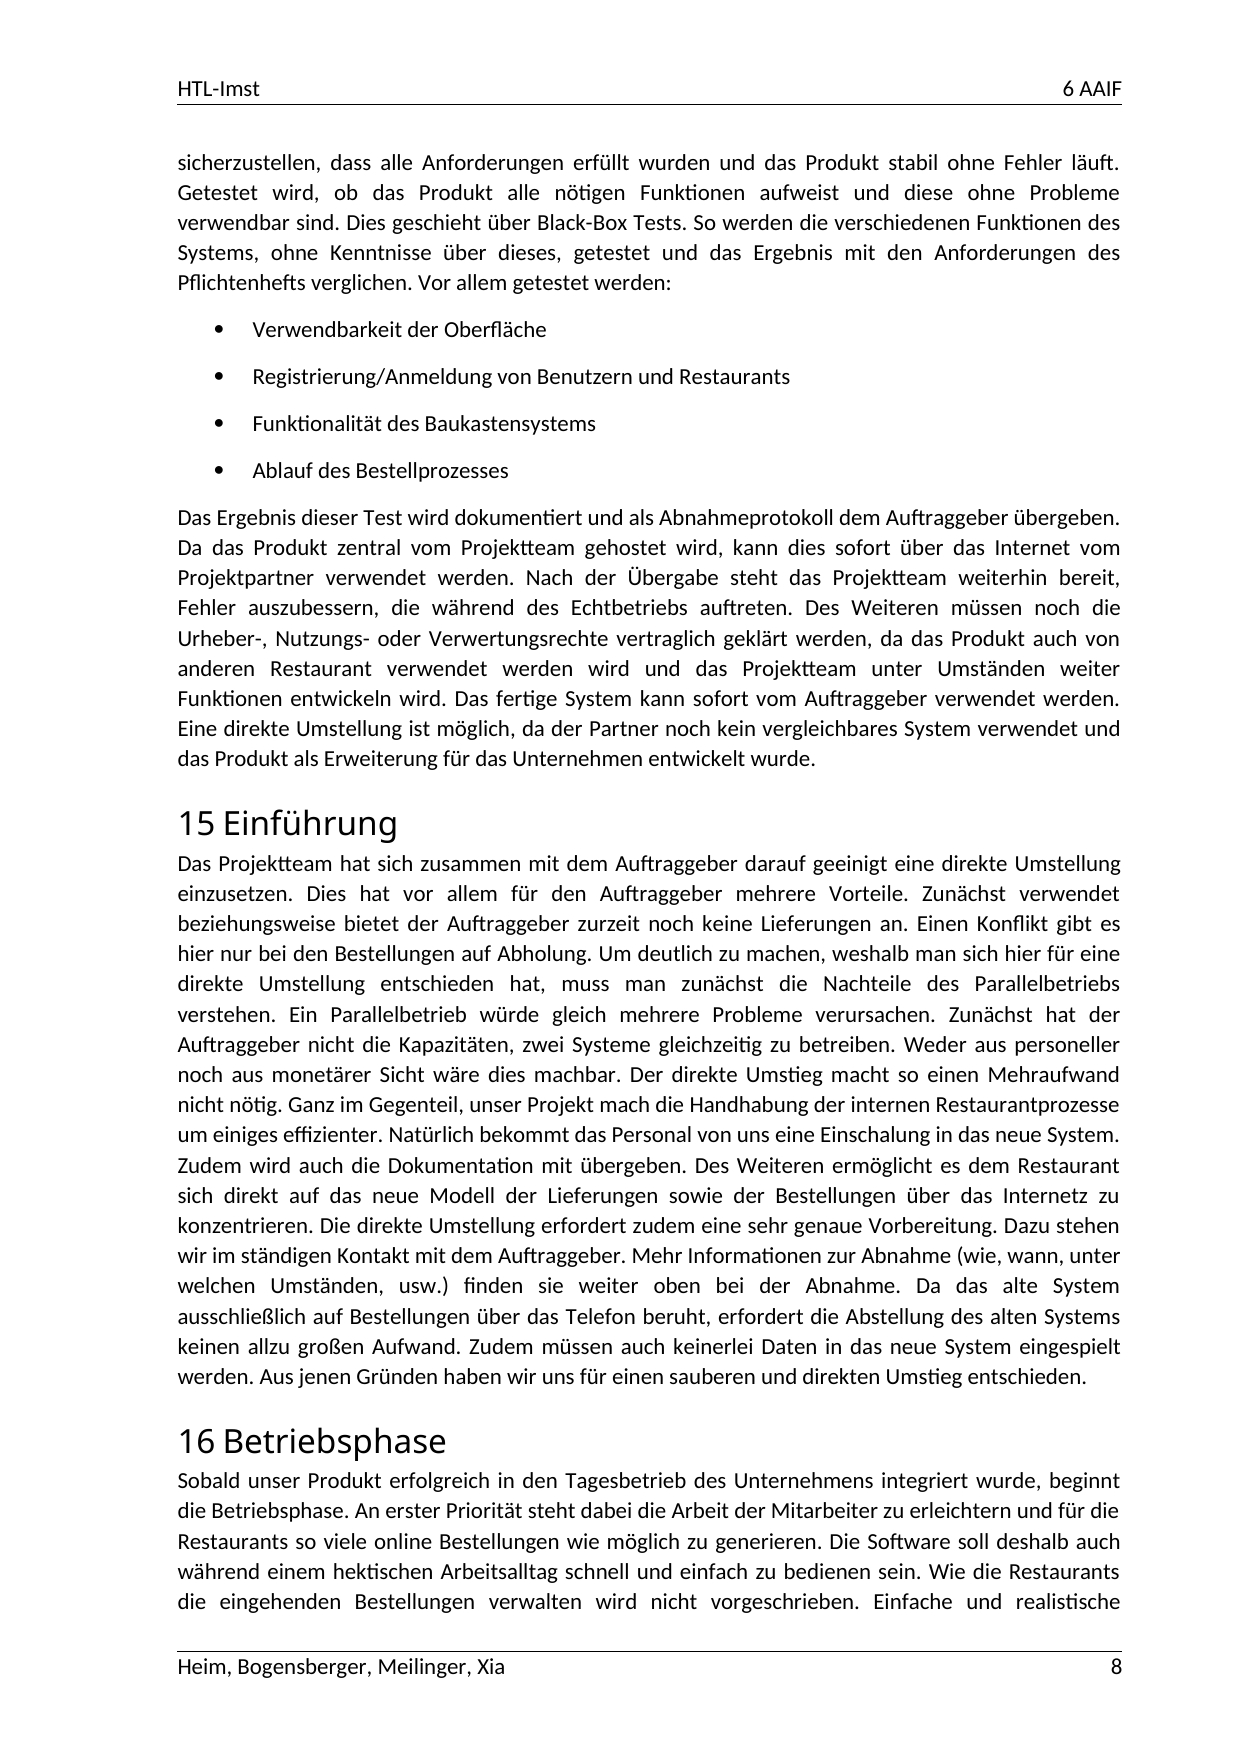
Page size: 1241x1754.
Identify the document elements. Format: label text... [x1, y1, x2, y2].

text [177, 148, 1122, 297]
text Das Projektteam hat sich zusammen mit dem Auftraggeber darauf geeinigt eine direkte Umstellung einzusetzen. Dies hat vor allem für den Auftraggeber mehrere Vorteile. Zunächst verwendet beziehungsweise bietet der Auftraggeber zurzeit noch keine Lieferungen an. Einen Konflikt gibt es hier nur bei den Bestellungen auf Abholung. Um deutlich zu machen, weshalb man sich hier für eine direkte Umstellung entschieden hat, muss man zunächst die Nachteile des Parallelbetriebs verstehen. Ein Parallelbetrieb würde gleich mehrere Probleme verursachen. Zunächst hat der Auftraggeber nicht die Kapazitäten, zwei Systeme gleichzeitig zu betreiben. Weder aus personeller noch aus monetärer Sicht wäre dies machbar. Der direkte Umstieg macht so einen Mehraufwand nicht nötig. Ganz im Gegenteil, unser Projekt mach die Handhabung der internen Restaurantprozesse um einiges effizienter. Natürlich bekommt das Personal von uns eine Einschalung in das neue System. Zudem wird auch die Dokumentation mit übergeben. Des Weiteren ermöglicht es dem Restaurant sich direkt auf das neue Modell der Lieferungen sowie der Bestellungen über das Internetz zu konzentrieren. Die direkte Umstellung erfordert zudem eine sehr genaue Vorbereitung. Dazu stehen wir im ständigen Kontakt mit dem Auftraggeber. Mehr Informationen zur Abnahme (wie, wann, unter welchen Umständen, usw.) finden sie weiter oben bei der Abnahme. Da das alte System ausschließlich auf Bestellungen über das Telefon beruht, erfordert die Abstellung des alten Systems keinen allzu großen Aufwand. Zudem müssen auch keinerlei Daten in das neue System eingespielt werden. Aus jenen Gründen haben wir uns für einen sauberen und direkten Umstieg entschieden. [177, 849, 1122, 1390]
list Verwendbarkeit der Oberfläche [215, 315, 1122, 343]
list Funktionalität des Baukastensystems [215, 409, 1122, 437]
text Das Ergebnis dieser Test wird dokumentiert und als Abnahmeprotokoll dem Auftraggeber übergeben. Da das Produkt zentral vom Projektteam gehostet wird, kann dies sofort über das Internet vom Projektpartner verwendet werden. Nach der Übergabe steht das Projektteam weiterhin bereit, Fehler auszubessern, die während des Echtbetriebs auftreten. Des Weiteren müssen noch die Urheber-, Nutzungs- oder Verwertungsrechte vertraglich geklärt werden, da das Produkt auch von anderen Restaurant verwendet werden wird und das Projektteam unter Umständen weiter Funktionen entwickeln wird. Das fertige System kann sofort vom Auftraggeber verwendet werden. Eine direkte Umstellung ist möglich, da der Partner noch kein vergleichbares System verwendet und das Produkt als Erweiterung für das Unternehmen entwickelt wurde. [177, 503, 1122, 773]
subtitle Betriebsphase [177, 1417, 1122, 1463]
subtitle Einführung [177, 800, 1122, 845]
list Ablauf des Bestellprozesses [215, 456, 1122, 484]
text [177, 1466, 1122, 1615]
list Registrierung/Anmeldung von Benutzern und Restaurants [215, 362, 1122, 390]
